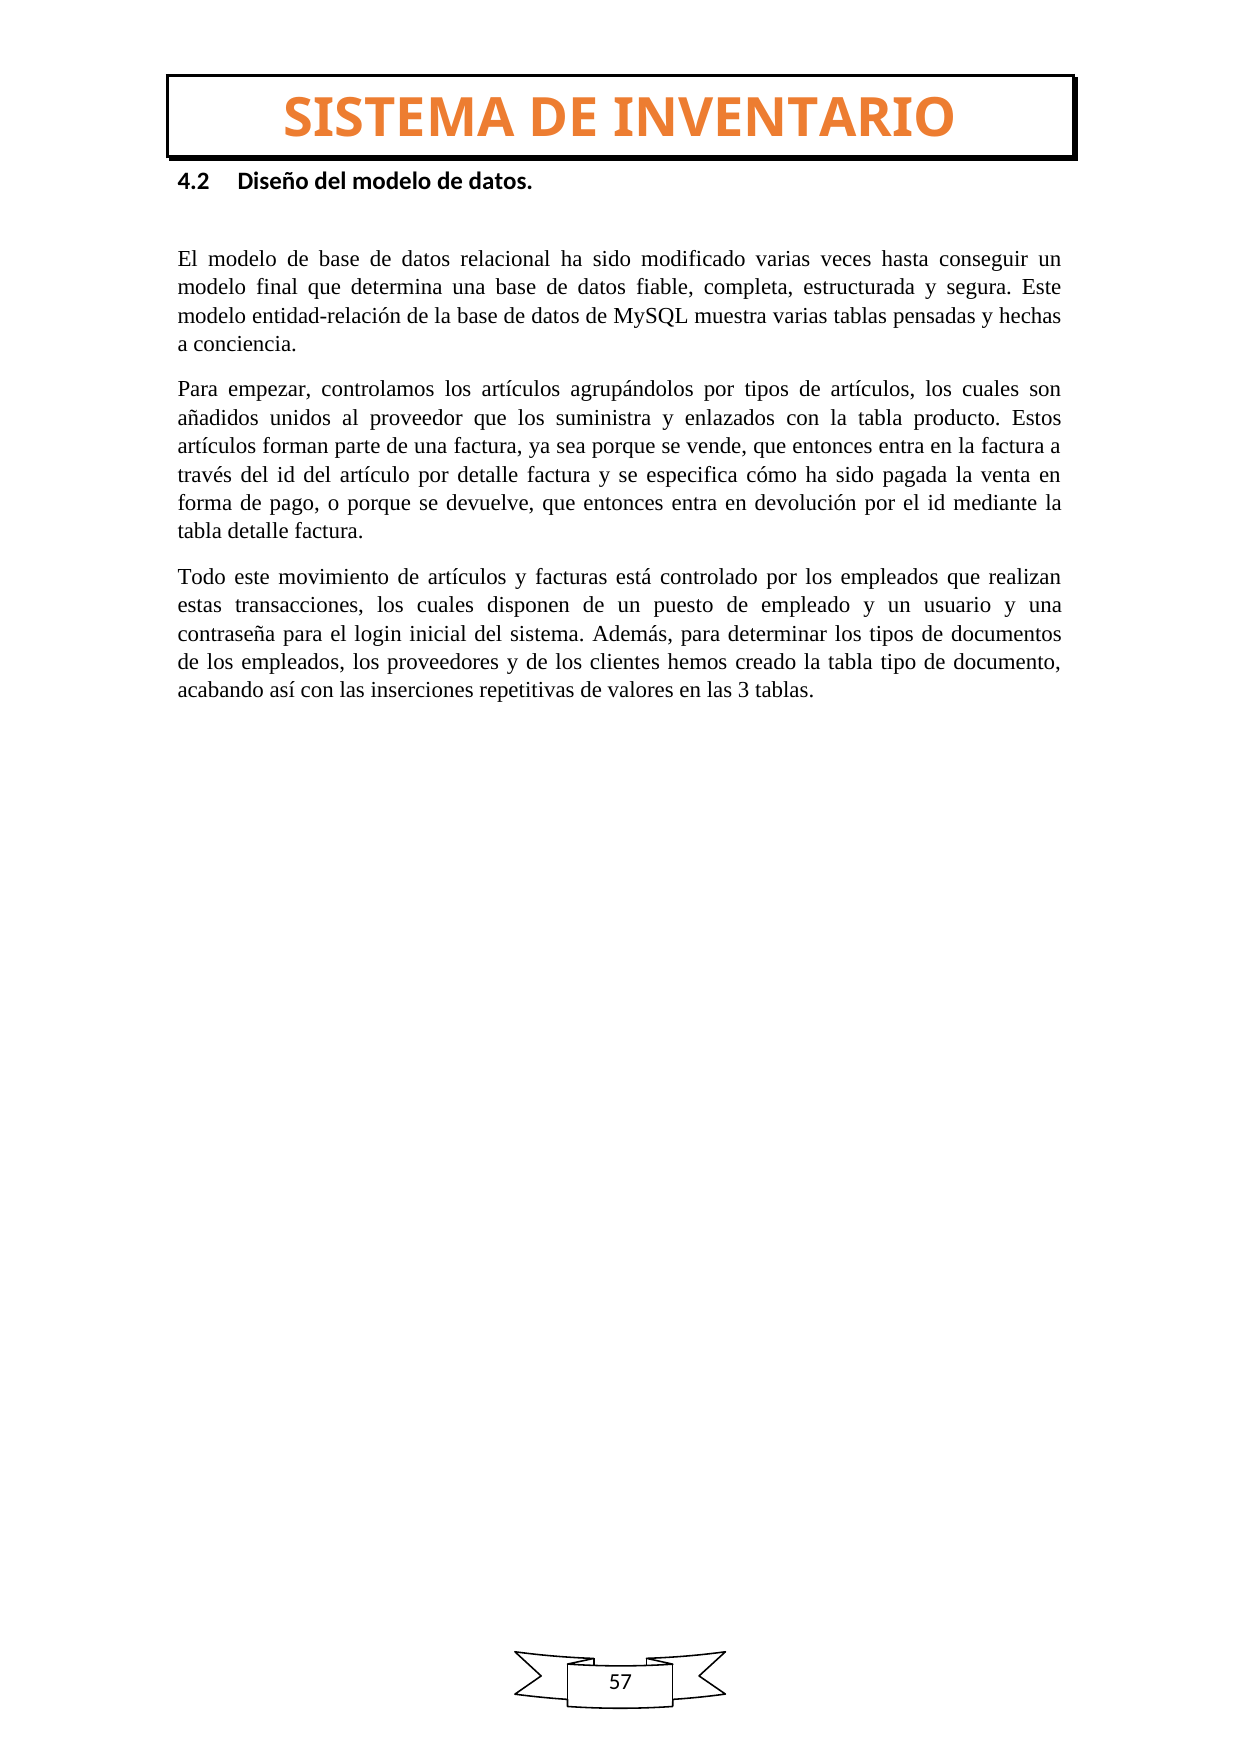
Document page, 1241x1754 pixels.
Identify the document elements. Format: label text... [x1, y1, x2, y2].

text Todo este movimiento de artículos y facturas está controlado por los empleados que realizan estas transacciones, los cuales disponen de un puesto de empleado y un usuario y una contraseña para el login inicial del sistema. Además, para determinar los tipos de documentos de los empleados, los proveedores y de los clientes hemos creado la tabla tipo de documento, acabando así con las inserciones repetitivas de valores en las 3 tablas. [177, 563, 1063, 703]
text El modelo de base de datos relacional ha sido modificado varias veces hasta conseguir un modelo final que determina una base de datos fiable, completa, estructurada y segura. Este modelo entidad-relación de la base de datos de MySQL muestra varias tablas pensadas y hechas a conciencia. [177, 245, 1063, 357]
subtitle Diseño del modelo de datos. [177, 165, 1063, 196]
text Para empezar, controlamos los artículos agrupándolos por tipos de artículos, los cuales son añadidos unidos al proveedor que los suministra y enlazados con la tabla producto. Estos artículos forman parte de una factura, ya sea porque se vende, que entonces entra en la factura a través del id del artículo por detalle factura y se especifica cómo ha sido pagada la venta en forma de pago, o porque se devuelve, que entonces entra en devolución por el id mediante la tabla detalle factura. [177, 375, 1063, 544]
